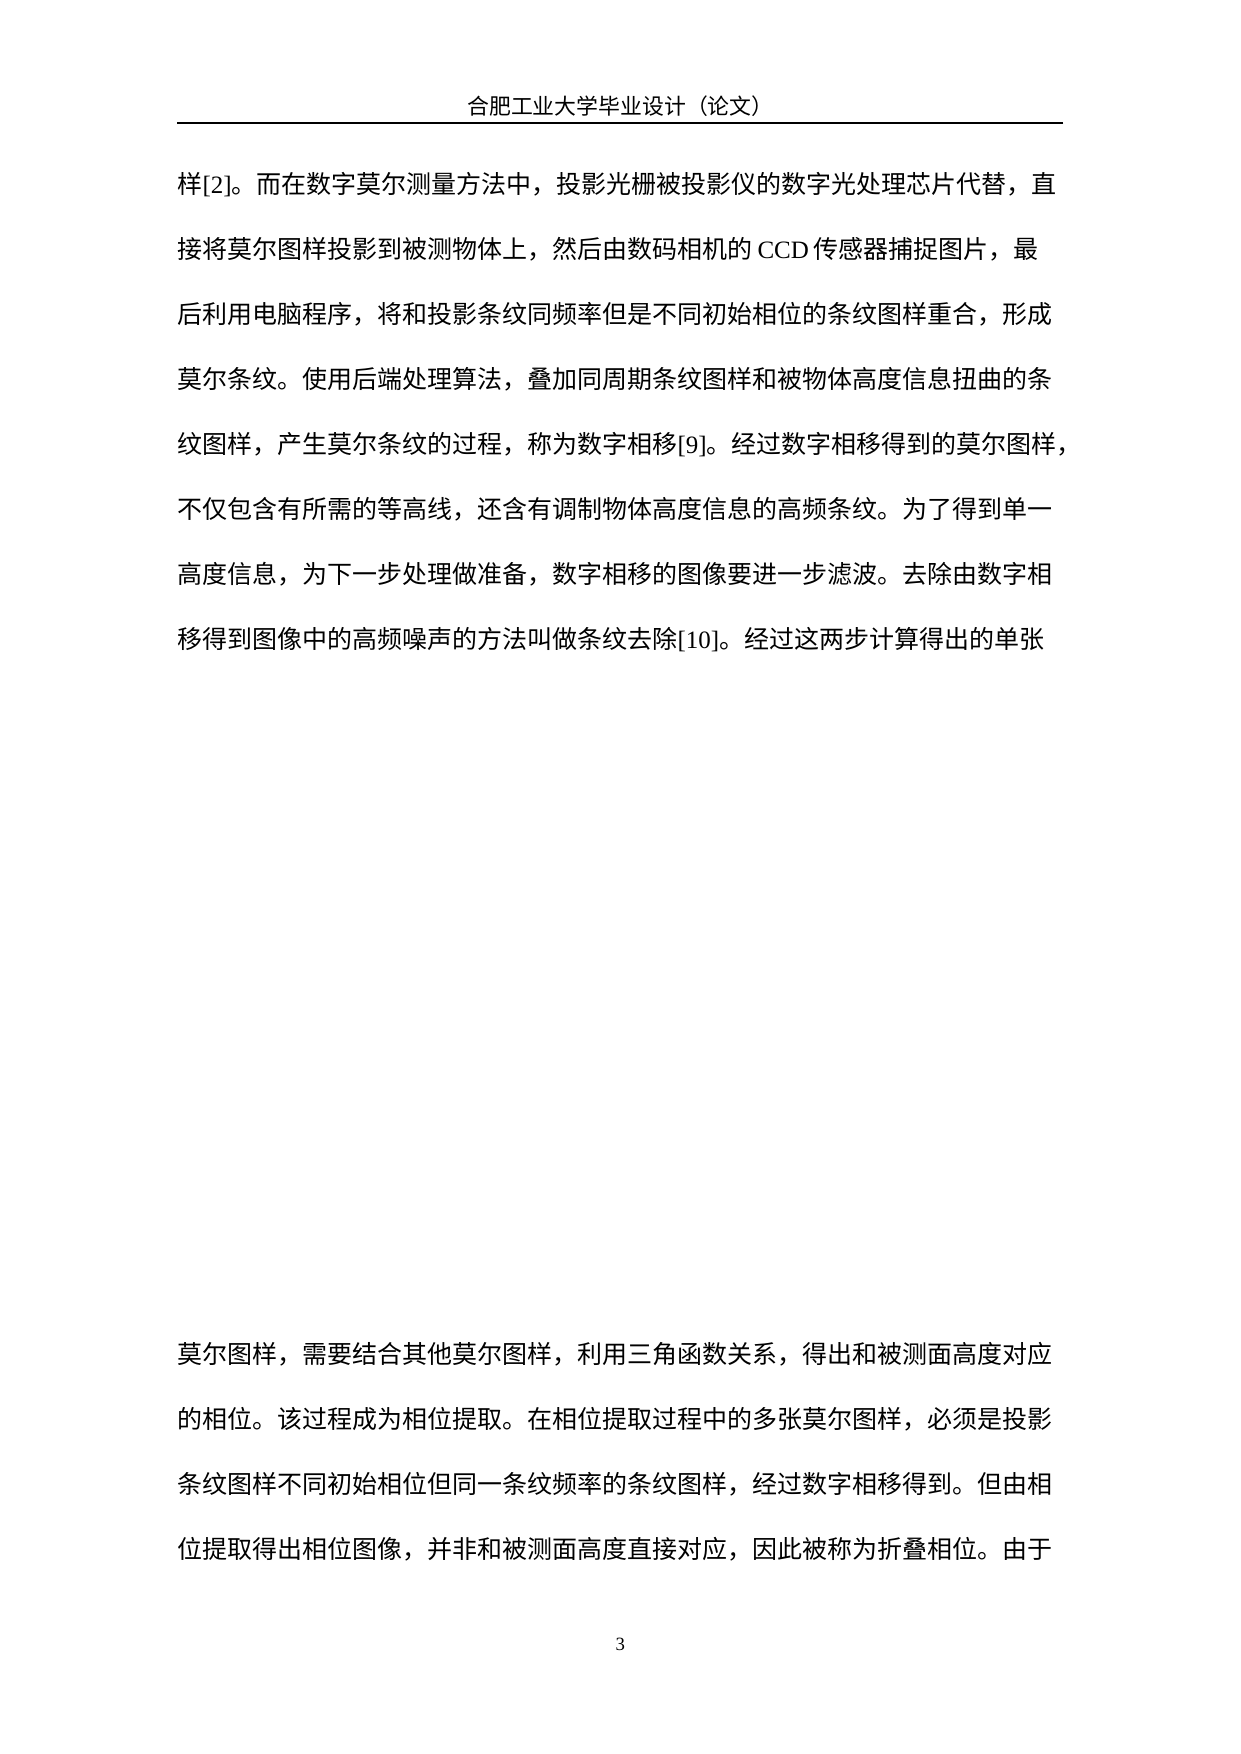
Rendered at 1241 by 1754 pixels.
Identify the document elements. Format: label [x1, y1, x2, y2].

text [177, 150, 1063, 1580]
